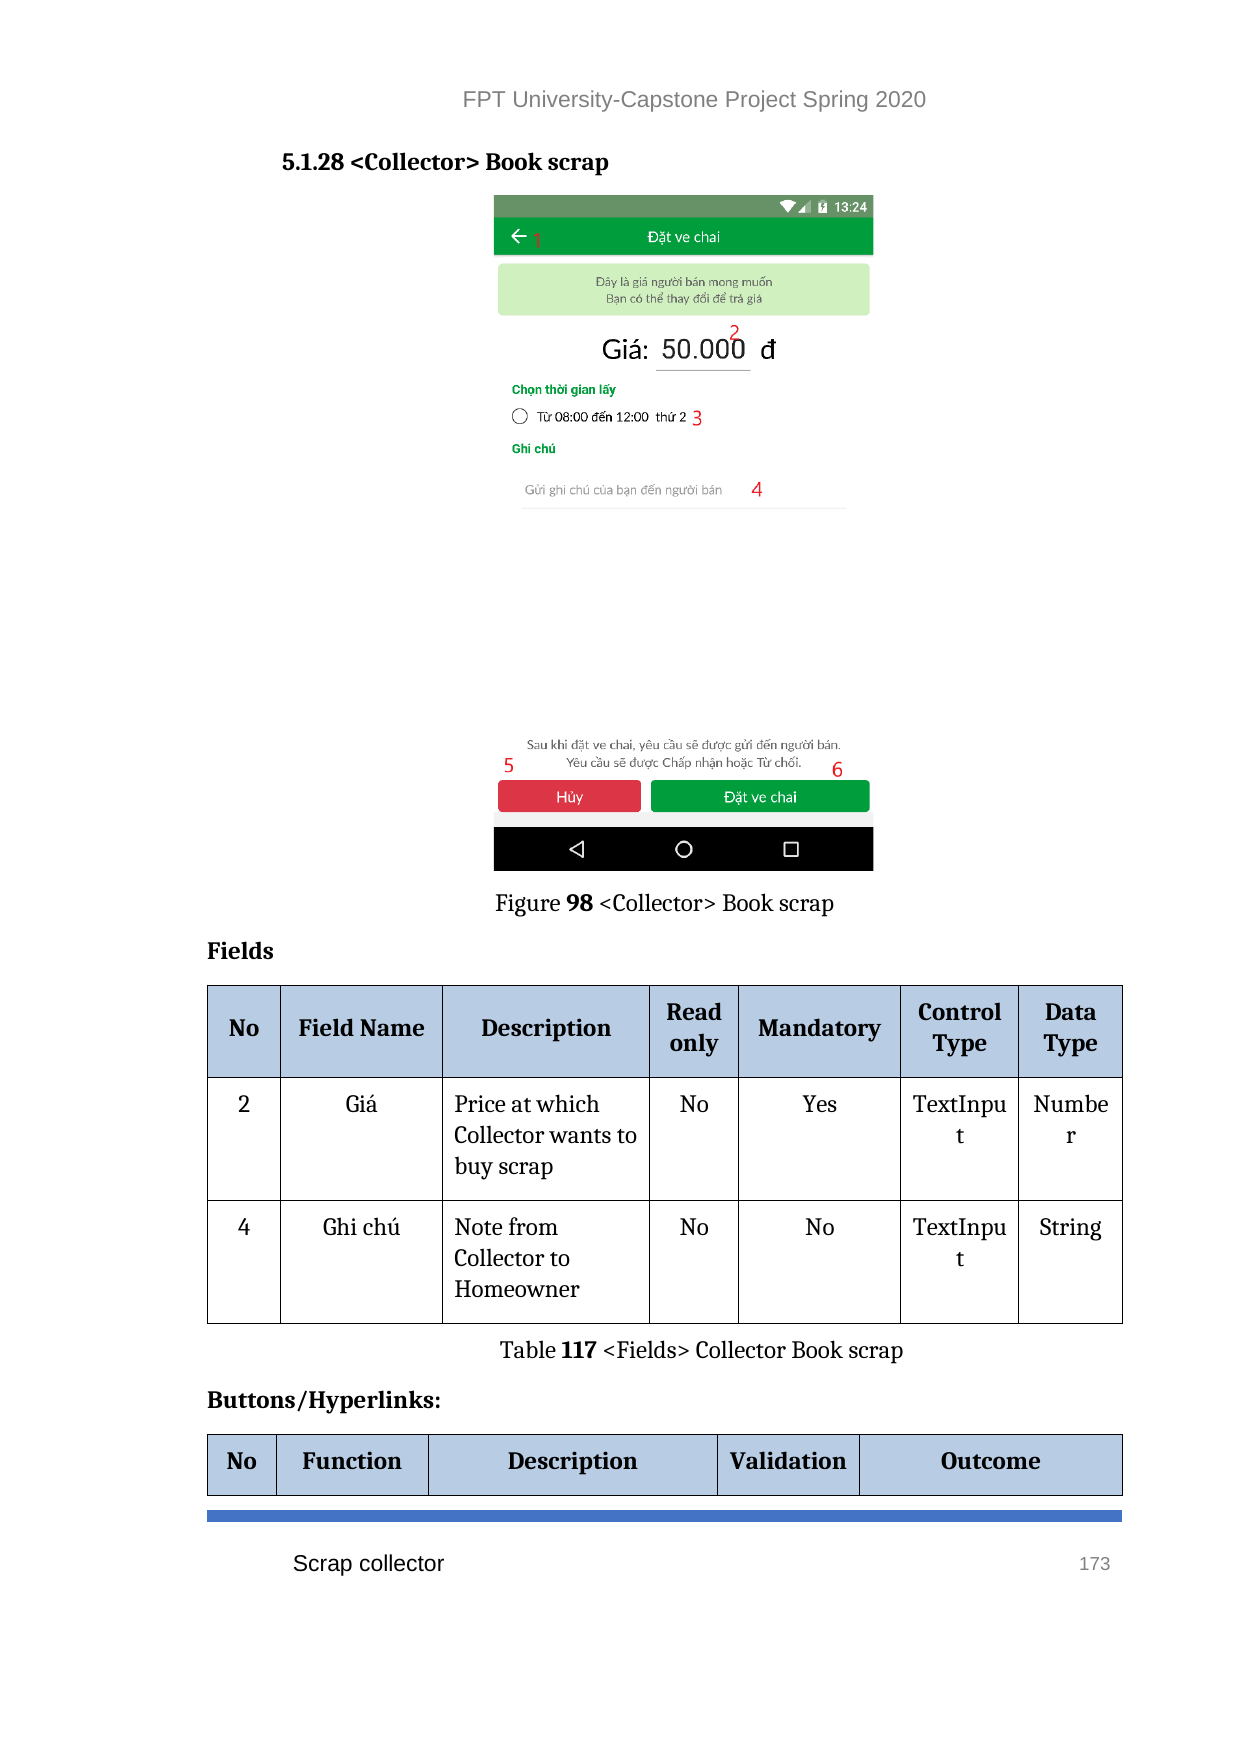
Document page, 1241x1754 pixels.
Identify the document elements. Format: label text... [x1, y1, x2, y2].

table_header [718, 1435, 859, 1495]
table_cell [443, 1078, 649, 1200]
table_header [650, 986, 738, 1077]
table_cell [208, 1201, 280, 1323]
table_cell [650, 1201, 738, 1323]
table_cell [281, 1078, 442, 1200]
text Figure 98 <Collector> Book scrap [207, 889, 1122, 918]
subtitle 5.1.28 <Collector> Book scrap [282, 148, 1122, 176]
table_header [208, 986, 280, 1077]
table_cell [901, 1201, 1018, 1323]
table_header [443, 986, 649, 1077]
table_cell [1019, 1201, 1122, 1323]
text Buttons/Hyperlinks: [207, 1386, 1122, 1415]
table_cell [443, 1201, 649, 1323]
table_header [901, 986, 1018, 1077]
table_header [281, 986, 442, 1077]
text Fields [207, 937, 1122, 966]
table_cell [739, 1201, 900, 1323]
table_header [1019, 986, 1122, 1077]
picture [493, 195, 874, 871]
text Table 117 <Fields> Collector Book scrap [207, 1336, 1122, 1365]
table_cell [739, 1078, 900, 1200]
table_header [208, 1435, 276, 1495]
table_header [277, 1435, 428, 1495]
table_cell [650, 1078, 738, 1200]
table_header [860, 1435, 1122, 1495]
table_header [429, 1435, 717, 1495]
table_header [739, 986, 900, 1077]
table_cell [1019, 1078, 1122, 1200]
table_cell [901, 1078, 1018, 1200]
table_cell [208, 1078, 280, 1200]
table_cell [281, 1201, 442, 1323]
